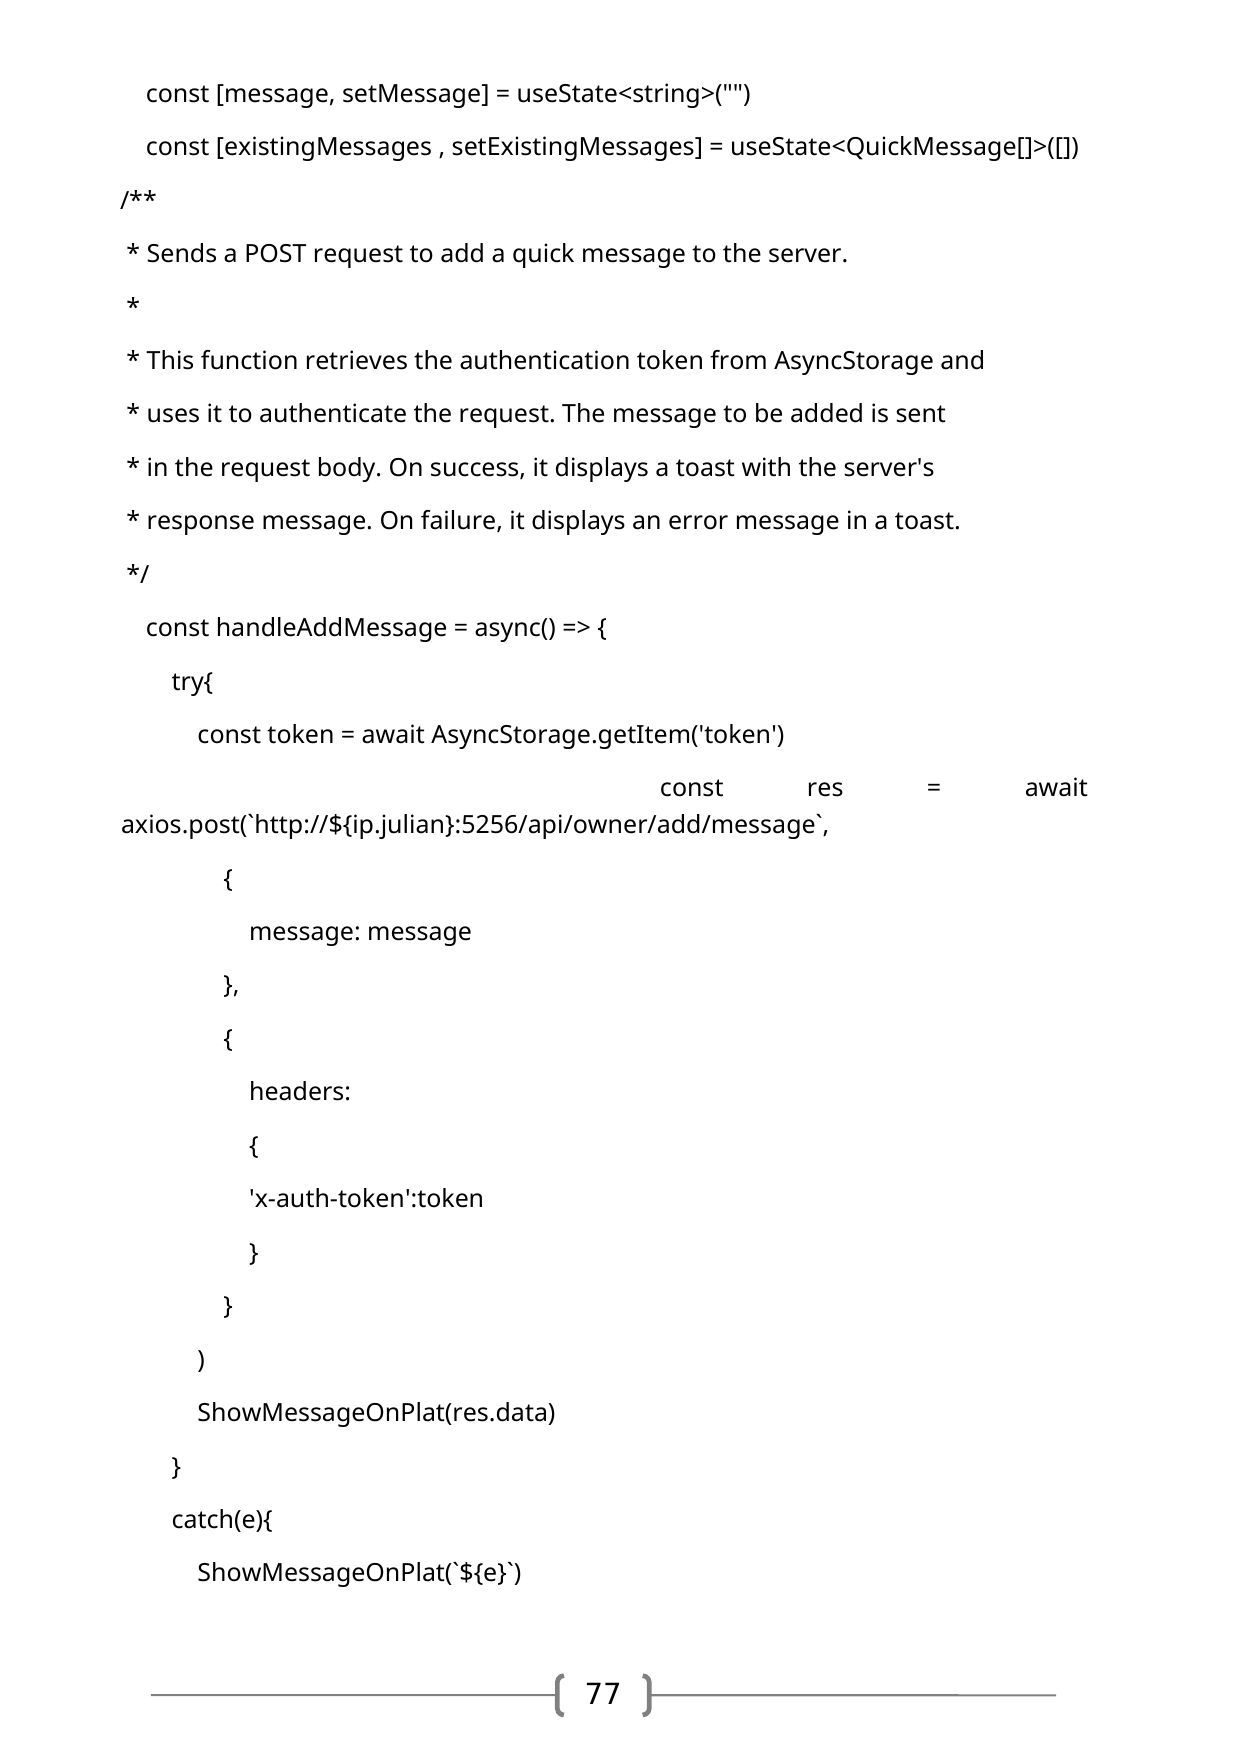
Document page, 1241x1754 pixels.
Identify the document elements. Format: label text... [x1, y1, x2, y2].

text ) [120, 1341, 1088, 1375]
text const [existingMessages , setExistingMessages] = useState<QuickMessage[]>([]) [120, 129, 1088, 163]
text * in the request body. On success, it displays a toast with the server's [120, 449, 1088, 483]
text headers: [120, 1074, 1088, 1108]
text const token = await AsyncStorage.getItem('token') [120, 717, 1088, 751]
text { [120, 1021, 1088, 1055]
text 'x-auth-token':token [120, 1181, 1088, 1215]
text { [120, 860, 1088, 894]
text ShowMessageOnPlat(`${e}`) [120, 1555, 1088, 1589]
text */ [120, 556, 1088, 590]
text * [120, 289, 1088, 323]
text * response message. On failure, it displays an error message in a toast. [120, 503, 1088, 537]
text const res = await axios.post(`http://${ip.julian}:5256/api/owner/add/message`, [120, 770, 1088, 841]
text ShowMessageOnPlat(res.data) [120, 1395, 1088, 1429]
text { [120, 1127, 1088, 1162]
text } [120, 1234, 1088, 1268]
text * uses it to authenticate the request. The message to be added is sent [120, 396, 1088, 430]
text }, [120, 967, 1088, 1001]
text message: message [120, 914, 1088, 948]
text const handleAddMessage = async() => { [120, 610, 1088, 644]
text catch(e){ [120, 1502, 1088, 1536]
text try{ [120, 663, 1088, 697]
text * This function retrieves the authentication token from AsyncStorage and [120, 343, 1088, 377]
text * Sends a POST request to add a quick message to the server. [120, 236, 1088, 270]
text /** [120, 182, 1088, 216]
text const [message, setMessage] = useState<string>("") [120, 75, 1088, 109]
text } [120, 1288, 1088, 1322]
text } [120, 1448, 1088, 1482]
